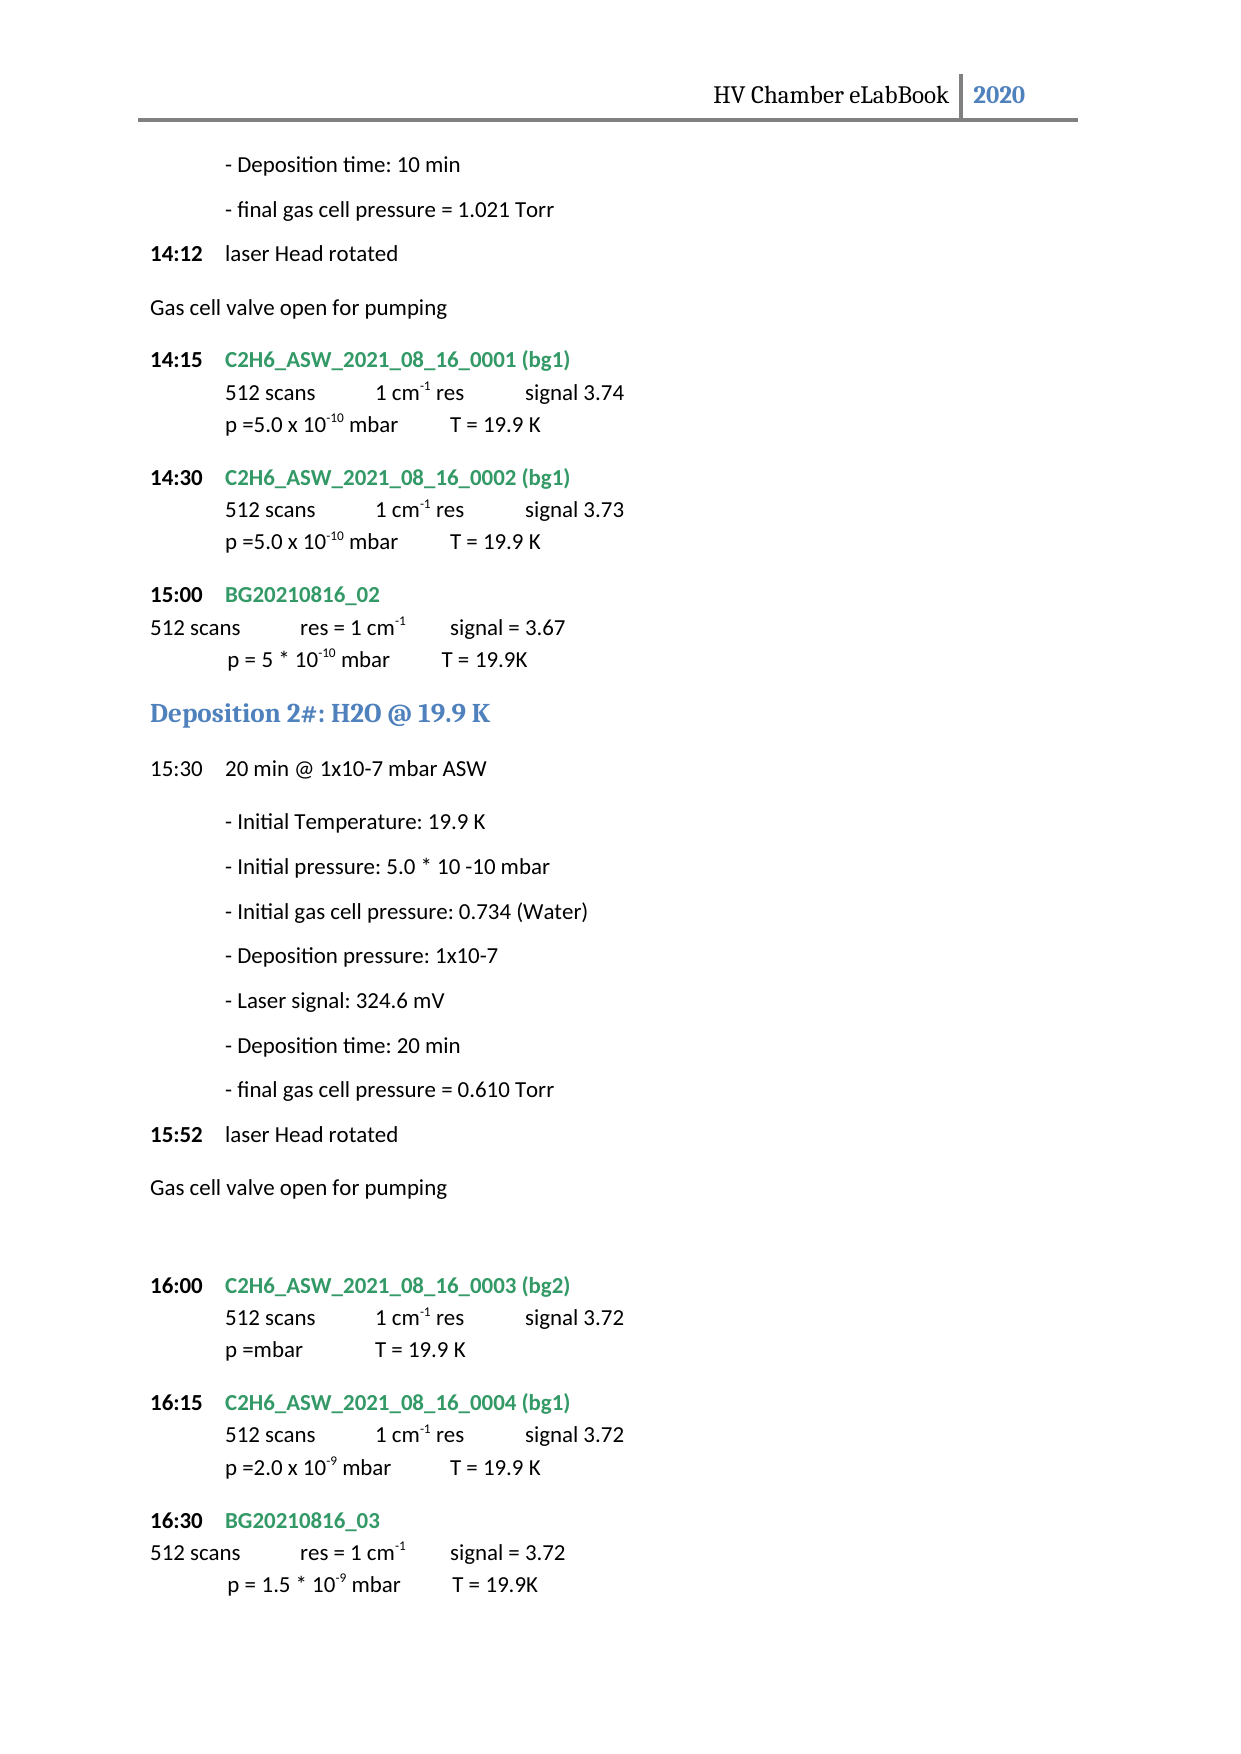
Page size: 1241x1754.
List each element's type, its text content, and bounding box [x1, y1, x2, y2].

text - Deposition time: 10 min [150, 150, 1090, 178]
text 14:30 C2H6_ASW_2021_08_16_0002 (bg1) [150, 463, 1090, 491]
text 15:30 20 min @ 1x10-7 mbar ASW [150, 754, 1090, 782]
text Gas cell valve open for pumping [150, 293, 1090, 321]
text 15:00 BG20210816_02 [150, 580, 1090, 608]
text 16:30 BG20210816_03 [150, 1506, 1090, 1534]
text - Deposition time: 20 min [150, 1031, 1090, 1059]
text 512 scans 1 cm-1 res signal 3.74 p =5.0 x 10-10 mbar T = 19.9 K [225, 378, 1090, 438]
text - Initial Temperature: 19.9 K [150, 807, 1090, 835]
text 512 scans res = 1 cm-1 signal = 3.72 p = 1.5 * 10-9 mbar T = 19.9K [150, 1538, 1090, 1598]
text 14:12 laser Head rotated [150, 239, 1090, 268]
text 16:15 C2H6_ASW_2021_08_16_0004 (bg1) [150, 1388, 1090, 1416]
text - Laser signal: 324.6 mV [150, 986, 1090, 1014]
text 15:52 laser Head rotated [150, 1120, 1090, 1148]
text 14:15 C2H6_ASW_2021_08_16_0001 (bg1) [150, 346, 1090, 374]
text - Initial gas cell pressure: 0.734 (Water) [150, 897, 1090, 925]
text Gas cell valve open for pumping [150, 1173, 1090, 1201]
subtitle Deposition 2#: H2O @ 19.9 K [150, 698, 1090, 729]
text - final gas cell pressure = 0.610 Torr [150, 1076, 1090, 1103]
text 16:00 C2H6_ASW_2021_08_16_0003 (bg2) [150, 1271, 1090, 1299]
text - Deposition pressure: 1x10-7 [150, 941, 1090, 969]
text - Initial pressure: 5.0 * 10 -10 mbar [150, 852, 1090, 880]
text 512 scans 1 cm-1 res signal 3.72 p =mbar T = 19.9 K [225, 1303, 1090, 1363]
text 512 scans 1 cm-1 res signal 3.73 p =5.0 x 10-10 mbar T = 19.9 K [225, 495, 1090, 555]
text 512 scans 1 cm-1 res signal 3.72 p =2.0 x 10-9 mbar T = 19.9 K [225, 1421, 1090, 1481]
text - final gas cell pressure = 1.021 Torr [150, 195, 1090, 223]
text 512 scans res = 1 cm-1 signal = 3.67 p = 5 * 10-10 mbar T = 19.9K [150, 613, 1090, 673]
